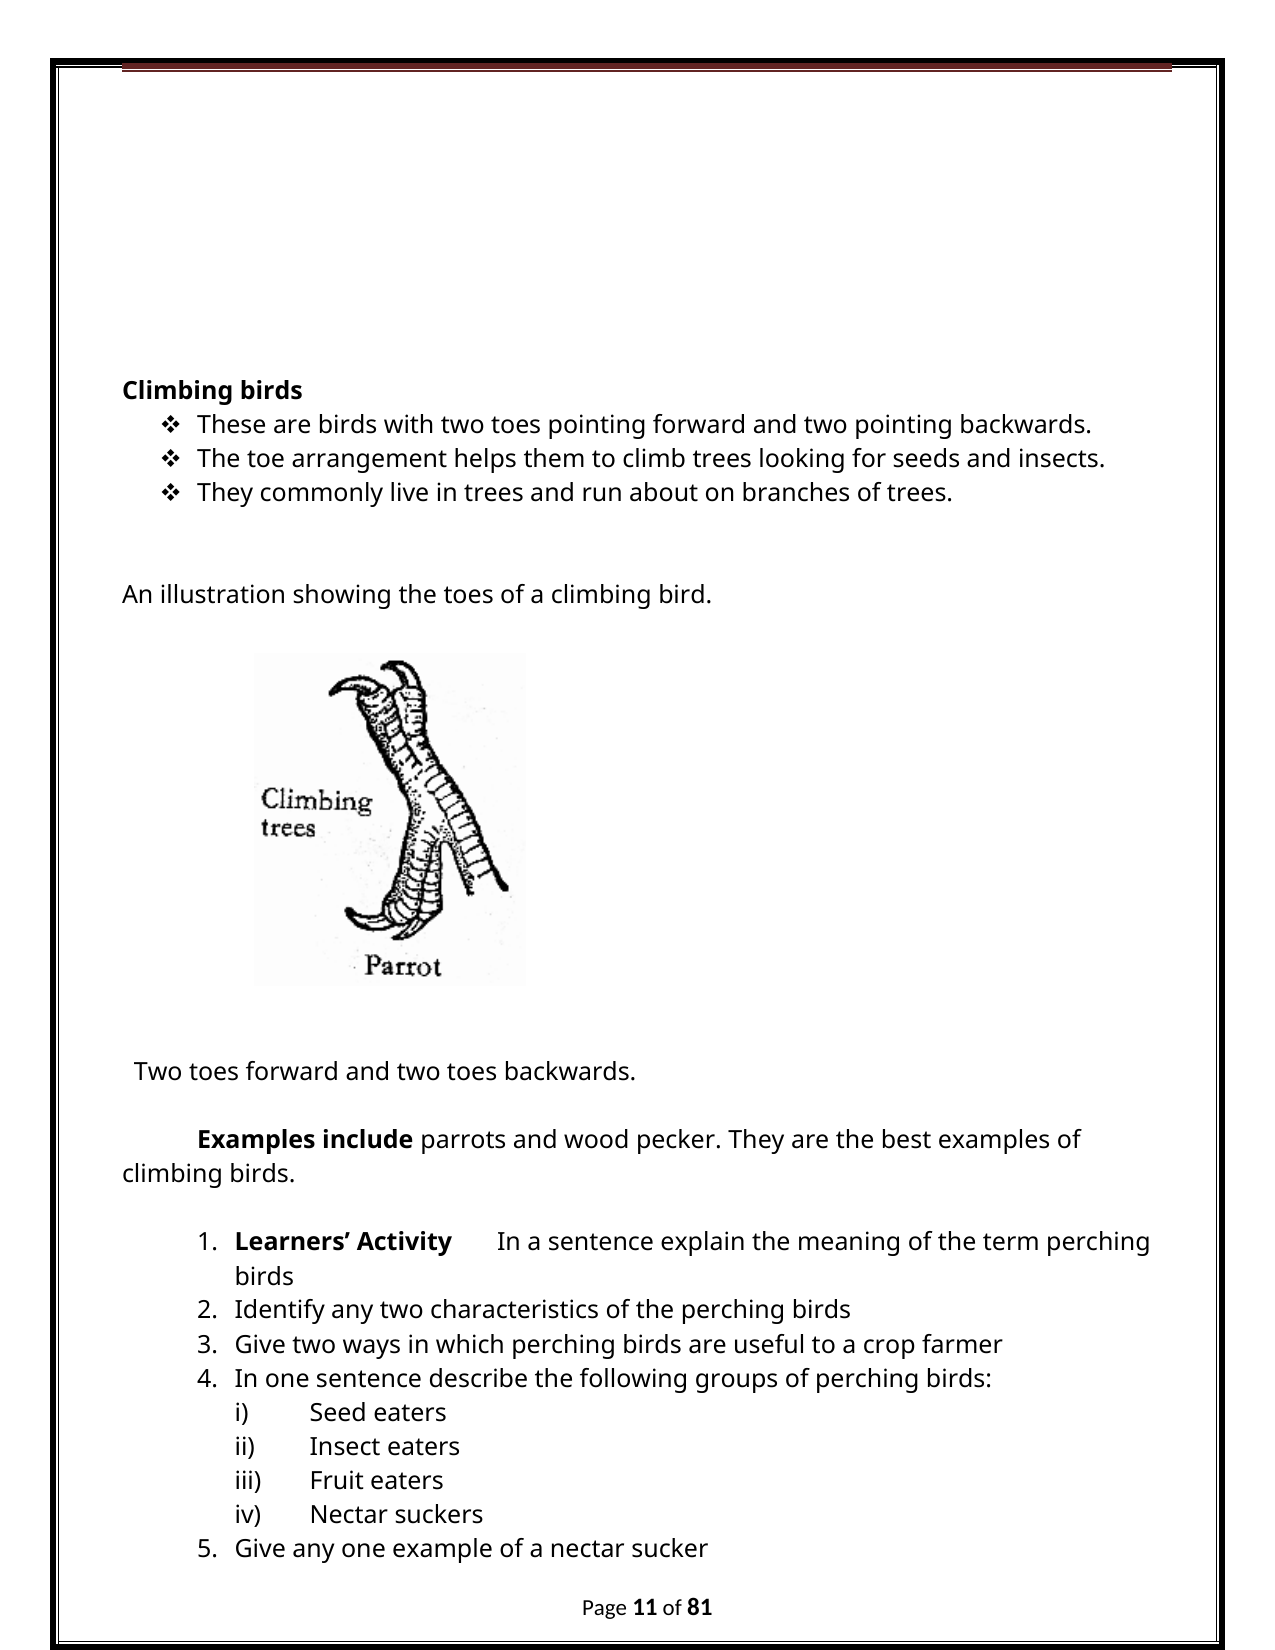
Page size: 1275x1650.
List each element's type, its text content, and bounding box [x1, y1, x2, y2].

text Two toes forward and two toes backwards. [134, 1054, 1172, 1088]
list Give any one example of a nectar sucker [197, 1531, 1172, 1565]
list Learners’ Activity In a sentence explain the meaning of the term perching birds [197, 1224, 1172, 1292]
text An illustration showing the toes of a climbing bird. [122, 577, 1172, 611]
picture [254, 653, 526, 986]
list These are birds with two toes pointing forward and two pointing backwards. [159, 407, 1172, 441]
text Climbing birds [122, 372, 1172, 407]
list Give two ways in which perching birds are useful to a crop farmer [197, 1326, 1172, 1360]
list Seed eaters [234, 1394, 1172, 1428]
text Examples include parrots and wood pecker. They are the best examples of climbing birds. [122, 1122, 1172, 1190]
list Nectar suckers [234, 1497, 1172, 1531]
list Insect eaters [234, 1428, 1172, 1462]
list In one sentence describe the following groups of perching birds: [197, 1360, 1172, 1394]
list The toe arrangement helps them to climb trees looking for seeds and insects. [159, 441, 1172, 475]
list Identify any two characteristics of the perching birds [197, 1292, 1172, 1326]
list They commonly live in trees and run about on branches of trees. [159, 475, 1172, 509]
list Fruit eaters [234, 1462, 1172, 1497]
